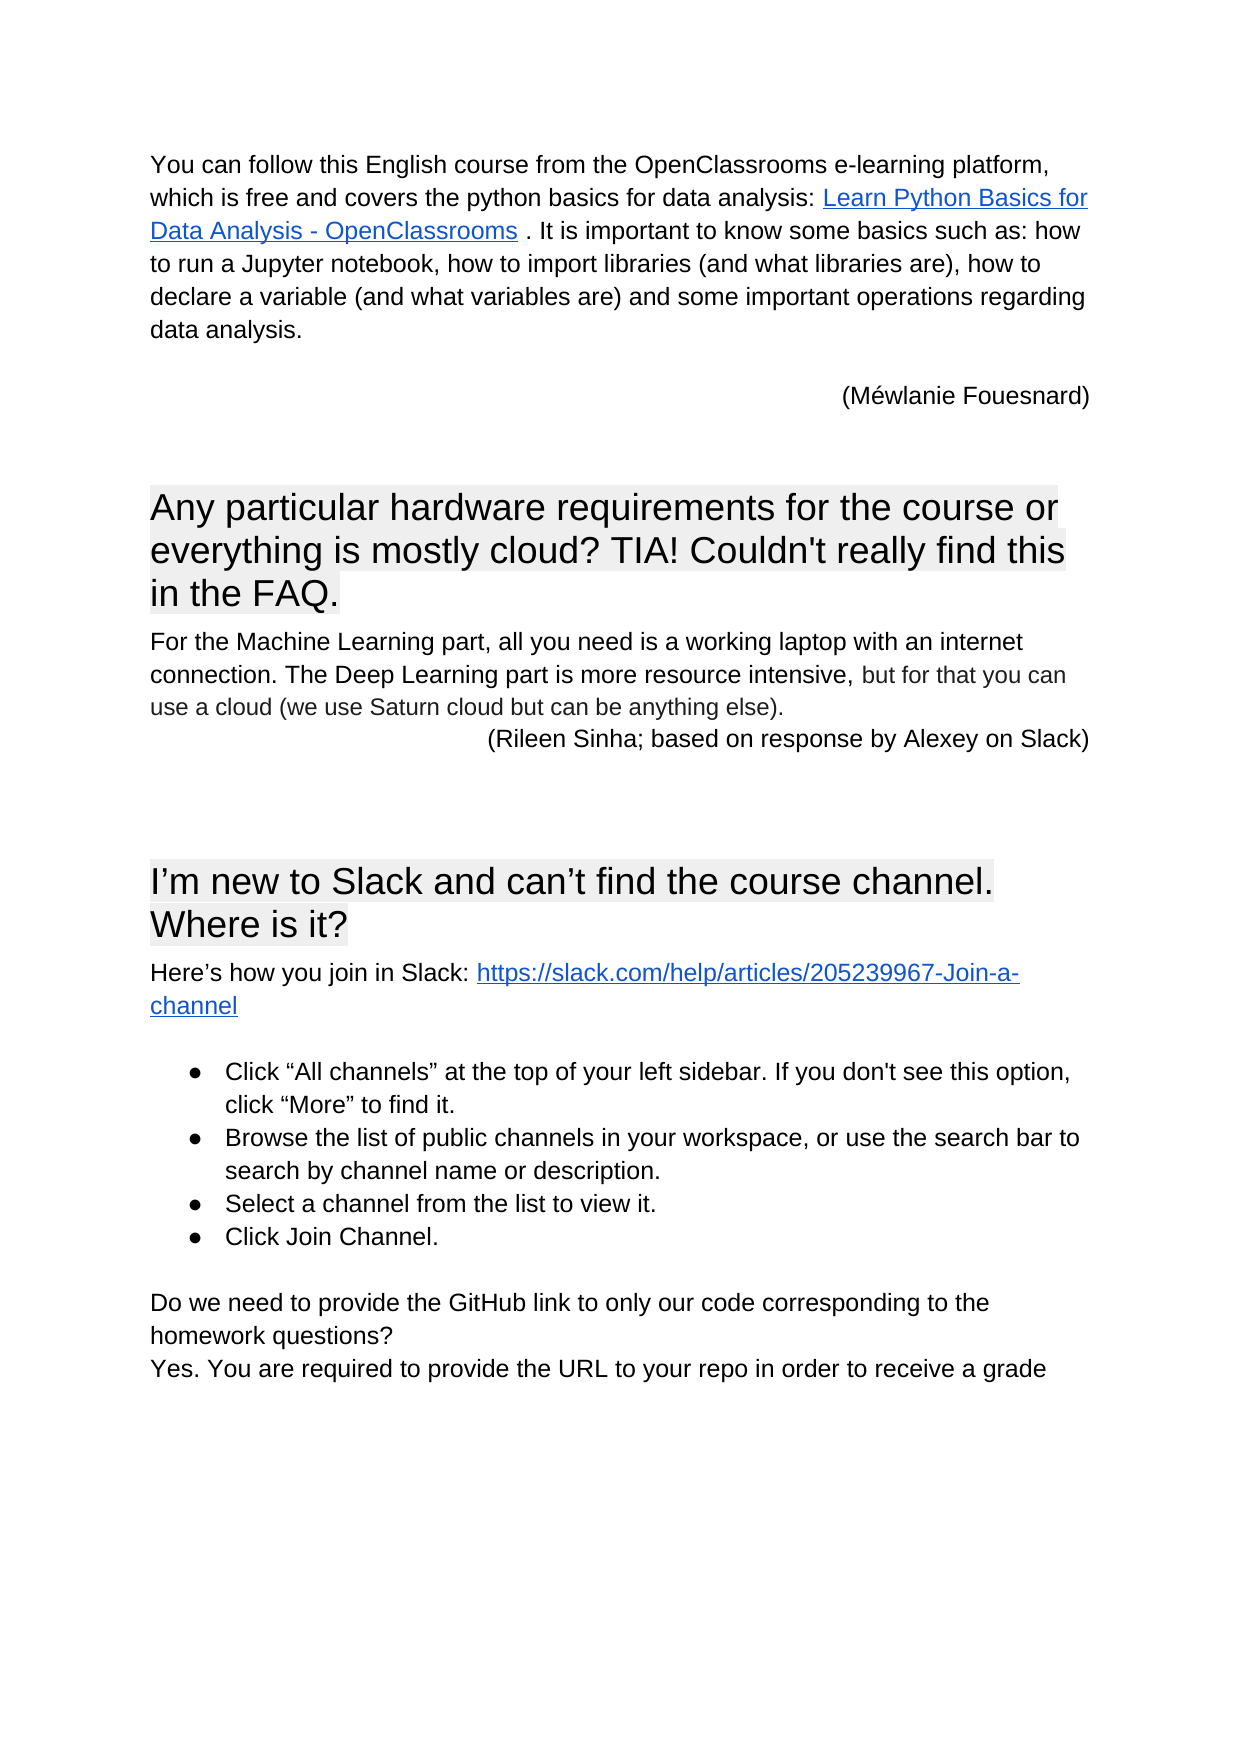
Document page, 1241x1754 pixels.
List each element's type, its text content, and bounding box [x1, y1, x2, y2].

subtitle Any particular hardware requirements for the course or everything is mostly cloud? TIA! Couldn't really find this in the FAQ. [340, 485, 1090, 614]
text (Méwlanie Fouesnard) [150, 381, 1090, 410]
list Browse the list of public channels in your workspace, or use the search bar to search by channel name or description. [187, 1123, 1090, 1185]
text Here’s how you join in Slack: https://slack.com/help/articles/205239967-Join-a-channel [150, 958, 1090, 1020]
text (Rileen Sinha; based on response by Alexey on Slack) [150, 724, 1090, 753]
list Click Join Channel. [187, 1222, 1090, 1251]
text You can follow this English course from the OpenClassrooms e-learning platform, which is free and covers the python basics for data analysis: Learn Python Basics for Data Analysis - OpenClassrooms . It is important to know some basics such as: how to run a Jupyter notebook, how to import libraries (and what libraries are), how to declare a variable (and what variables are) and some important operations regarding data analysis. [150, 150, 1090, 344]
subtitle I’m new to Slack and can’t find the course channel. Where is it? [150, 859, 1090, 946]
list Click “All channels” at the top of your left sidebar. If you don't see this option, click “More” to find it. [187, 1057, 1090, 1119]
text Do we need to provide the GitHub link to only our code corresponding to the homework questions? [150, 1288, 1090, 1350]
text Yes. You are required to provide the URL to your repo in order to receive a grade [150, 1354, 1090, 1383]
list Select a channel from the list to view it. [187, 1189, 1090, 1218]
text For the Machine Learning part, all you need is a working laptop with an internet connection. The Deep Learning part is more resource intensive, but for that you can use a cloud (we use Saturn cloud but can be anything else). [150, 627, 1090, 720]
